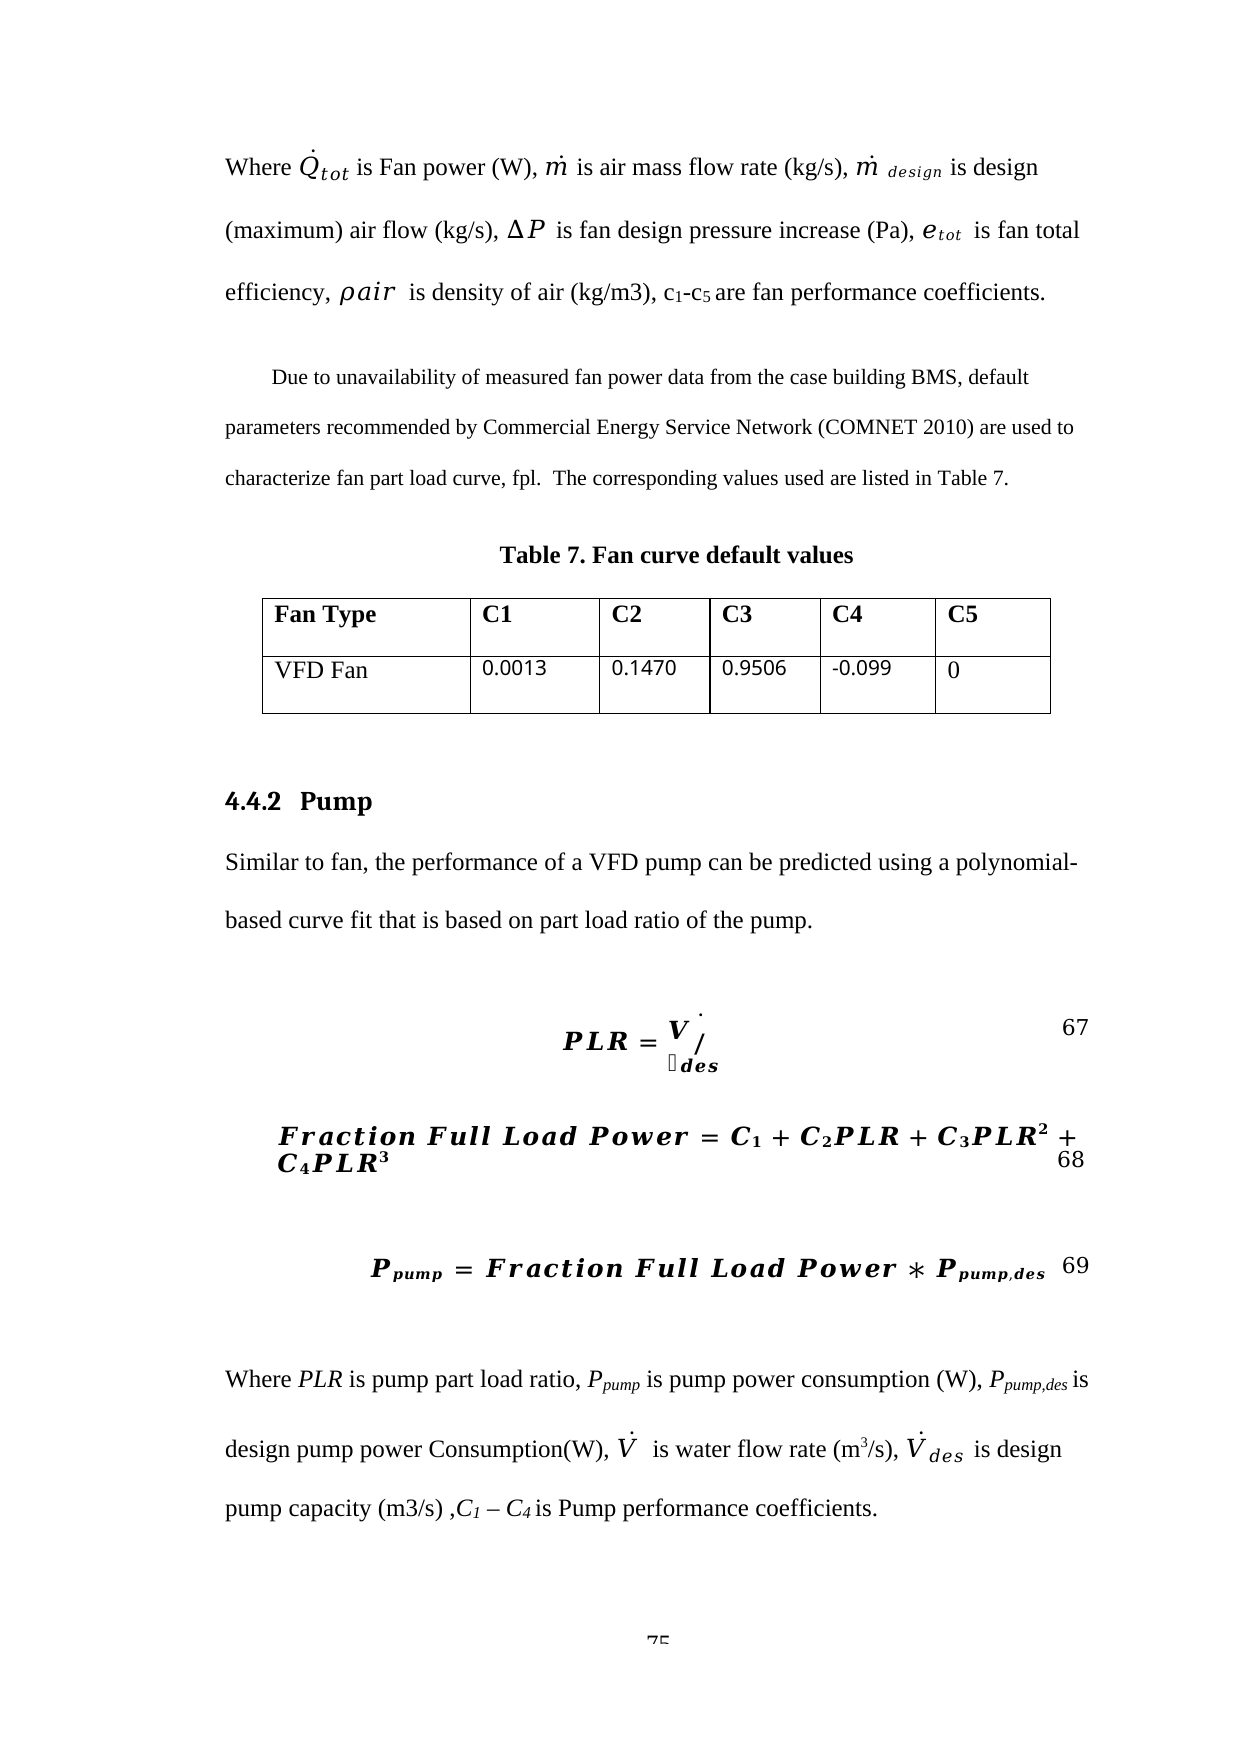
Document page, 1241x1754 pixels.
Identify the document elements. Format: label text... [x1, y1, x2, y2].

text 𝑷𝒑𝒖𝒎𝒑 = 𝑭𝒓𝒂𝒄𝒕𝒊𝒐𝒏 𝑭𝒖𝒍𝒍 𝑳𝒐𝒂𝒅 𝑷𝒐𝒘𝒆𝒓 ∗ 𝑷𝒑𝒖𝒎𝒑,𝒅𝒆𝒔 69 [368, 1252, 1178, 1282]
table_header C2 [600, 599, 709, 656]
table_cell 0.9506 [711, 657, 820, 713]
table_cell 0.0013 [471, 657, 599, 713]
table_cell 0 [936, 657, 1050, 713]
subtitle Pump [225, 786, 1178, 817]
table_cell VFD Fan [263, 657, 470, 713]
table_cell 0.1470 [600, 657, 709, 713]
table_cell -0.099 [821, 657, 935, 713]
table_header C1 [471, 599, 599, 656]
text Where PLR is pump part load ratio, Ppump is pump power consumption (W), Ppump,des is design pump power Consumption(W), 𝑉̇ is water flow rate (m3/s), 𝑉̇𝑑𝑒𝑠 is design pump capacity (m3/s) ,C1 – C4 is Pump performance coefficients. [225, 1364, 1089, 1524]
text 𝑷𝑳𝑹 = 𝑽⁄̇ 67 [561, 1008, 1178, 1058]
text Where 𝑄̇𝑡𝑜𝑡 is Fan power (W), 𝑚̇ is air mass flow rate (kg/s), 𝑚̇ 𝑑𝑒𝑠𝑖𝑔𝑛 is design (maximum) air flow (kg/s), ∆𝑃 is fan design pressure increase (Pa), 𝑒𝑡𝑜𝑡 is fan total efficiency, 𝜌𝑎𝑖𝑟 is density of air (kg/m3), c1-c5 are fan performance coefficients. [225, 144, 1085, 308]
text 𝒅𝒆𝒔 [225, 1058, 1173, 1076]
table_header C5 [936, 599, 1050, 656]
text Similar to fan, the performance of a VFD pump can be predicted using a polynomial- based curve fit that is based on part load ratio of the pump. [225, 847, 1080, 934]
text Due to unavailability of measured fan power data from the case building BMS, default parameters recommended by Commercial Energy Service Network (COMNET 2010) are used to characterize fan part load curve, fpl. The corresponding values used are listed in Table 7. [225, 364, 1077, 490]
table_header Fan Type [263, 599, 470, 656]
table_header C4 [821, 599, 935, 656]
text 𝑭𝒓𝒂𝒄𝒕𝒊𝒐𝒏 𝑭𝒖𝒍𝒍 𝑳𝒐𝒂𝒅 𝑷𝒐𝒘𝒆𝒓 = 𝑪𝟏 + 𝑪𝟐𝑷𝑳𝑹 + 𝑪𝟑𝑷𝑳𝑹𝟐 + 𝑪𝟒𝑷𝑳𝑹𝟑 68 [276, 1118, 1178, 1178]
text Table 7. Fan curve default values [225, 540, 1128, 569]
table_header C3 [711, 599, 820, 656]
